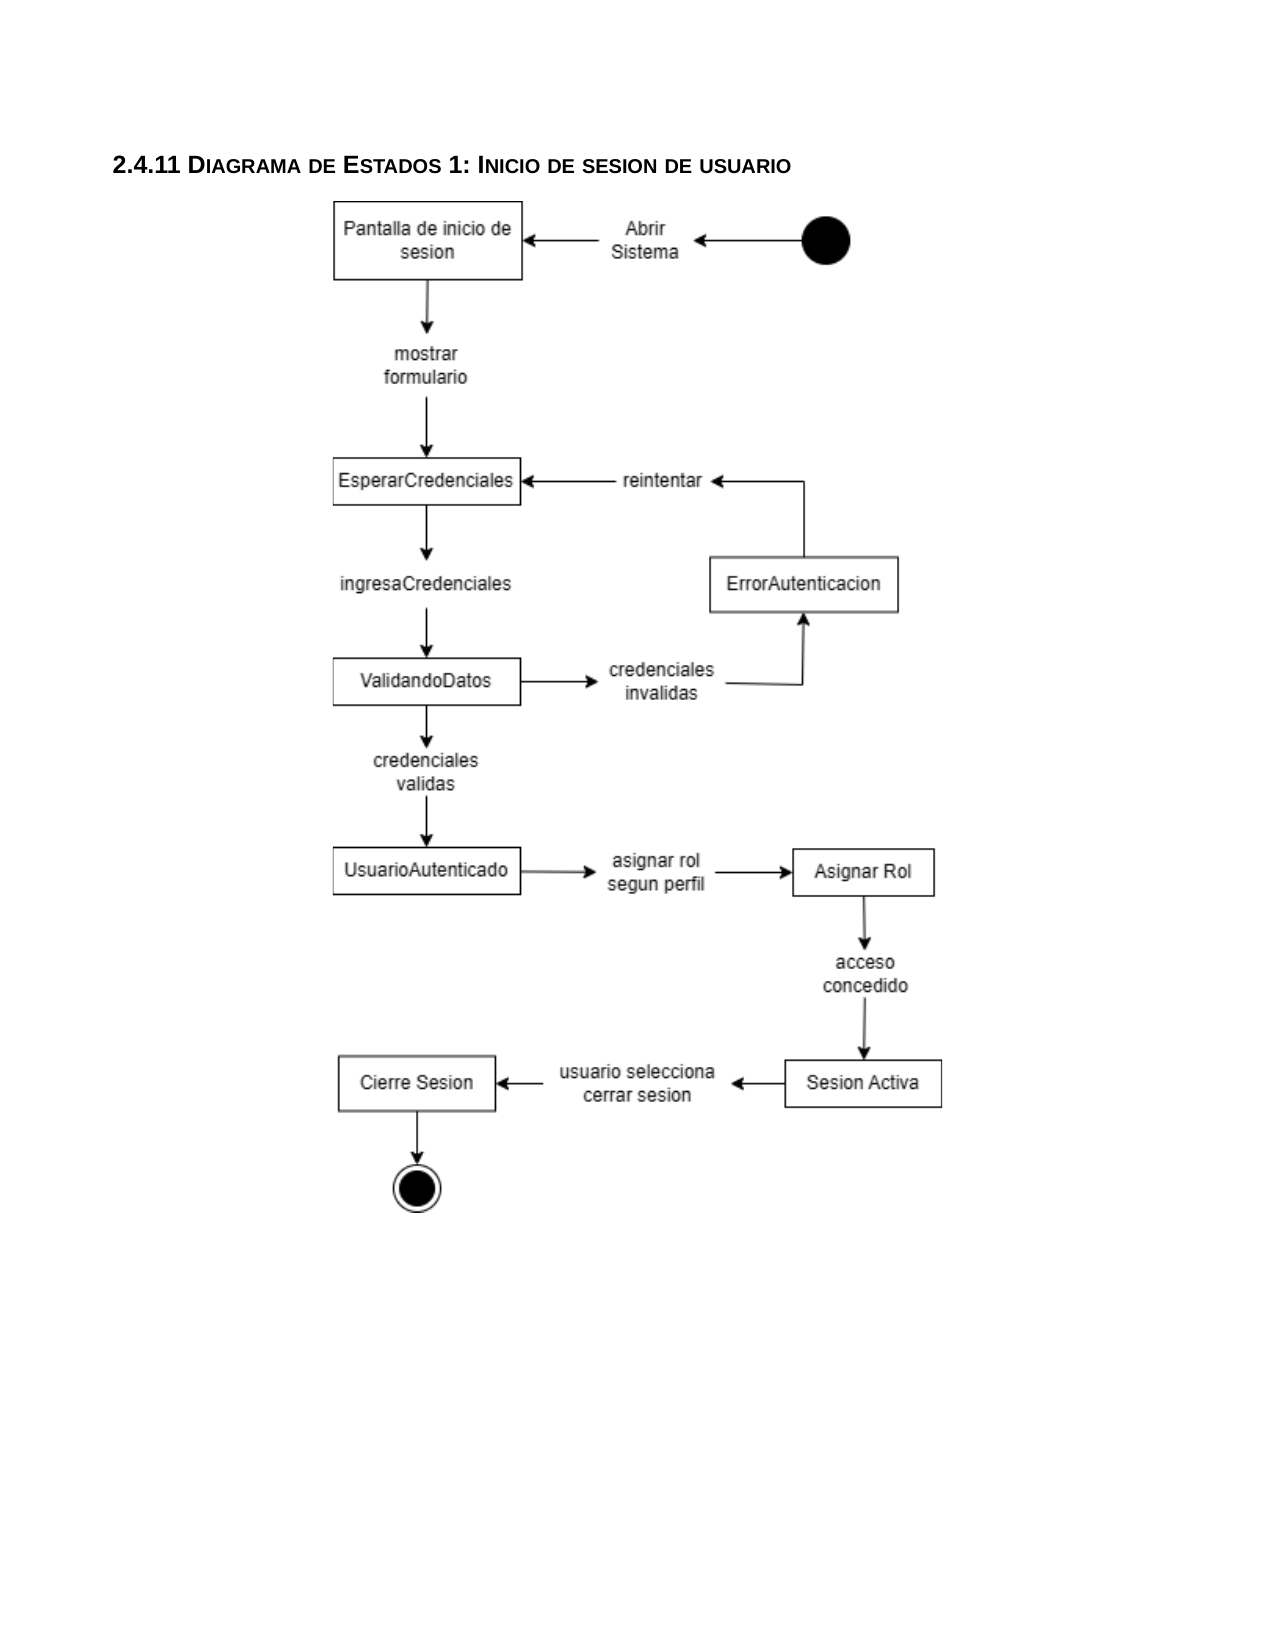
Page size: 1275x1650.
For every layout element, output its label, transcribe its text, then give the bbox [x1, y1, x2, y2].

picture [332, 201, 943, 1213]
subtitle Diagrama de Estados 1: Inicio de sesion de usuario [112, 150, 1162, 179]
